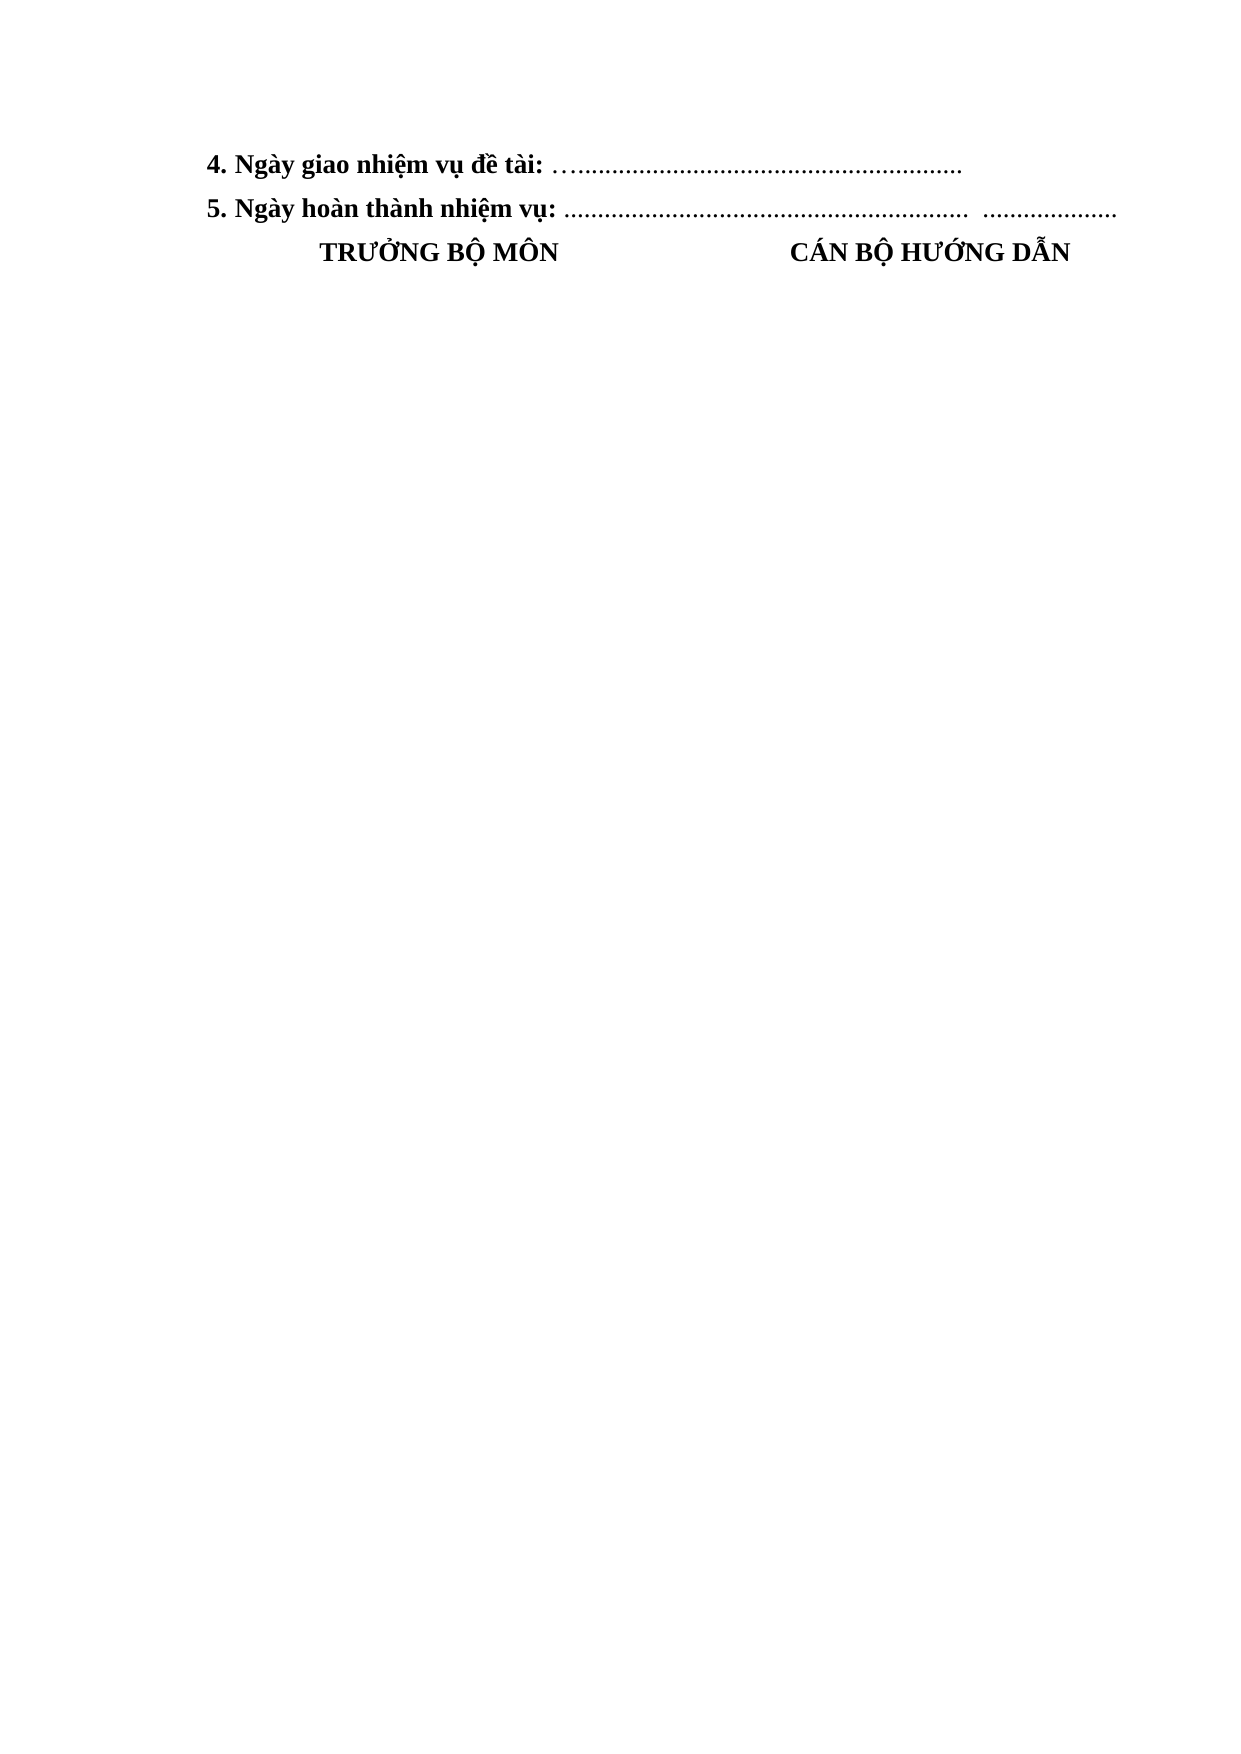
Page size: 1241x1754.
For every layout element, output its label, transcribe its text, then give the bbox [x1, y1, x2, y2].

text TRƯỞNG BỘ MÔN CÁN BỘ HƯỚNG DẪN [177, 236, 1122, 267]
text 5. Ngày hoàn thành nhiệm vụ: ............................................................ .................... [207, 192, 1122, 223]
text 4. Ngày giao nhiệm vụ đề tài: …......................................................... [207, 148, 1122, 179]
